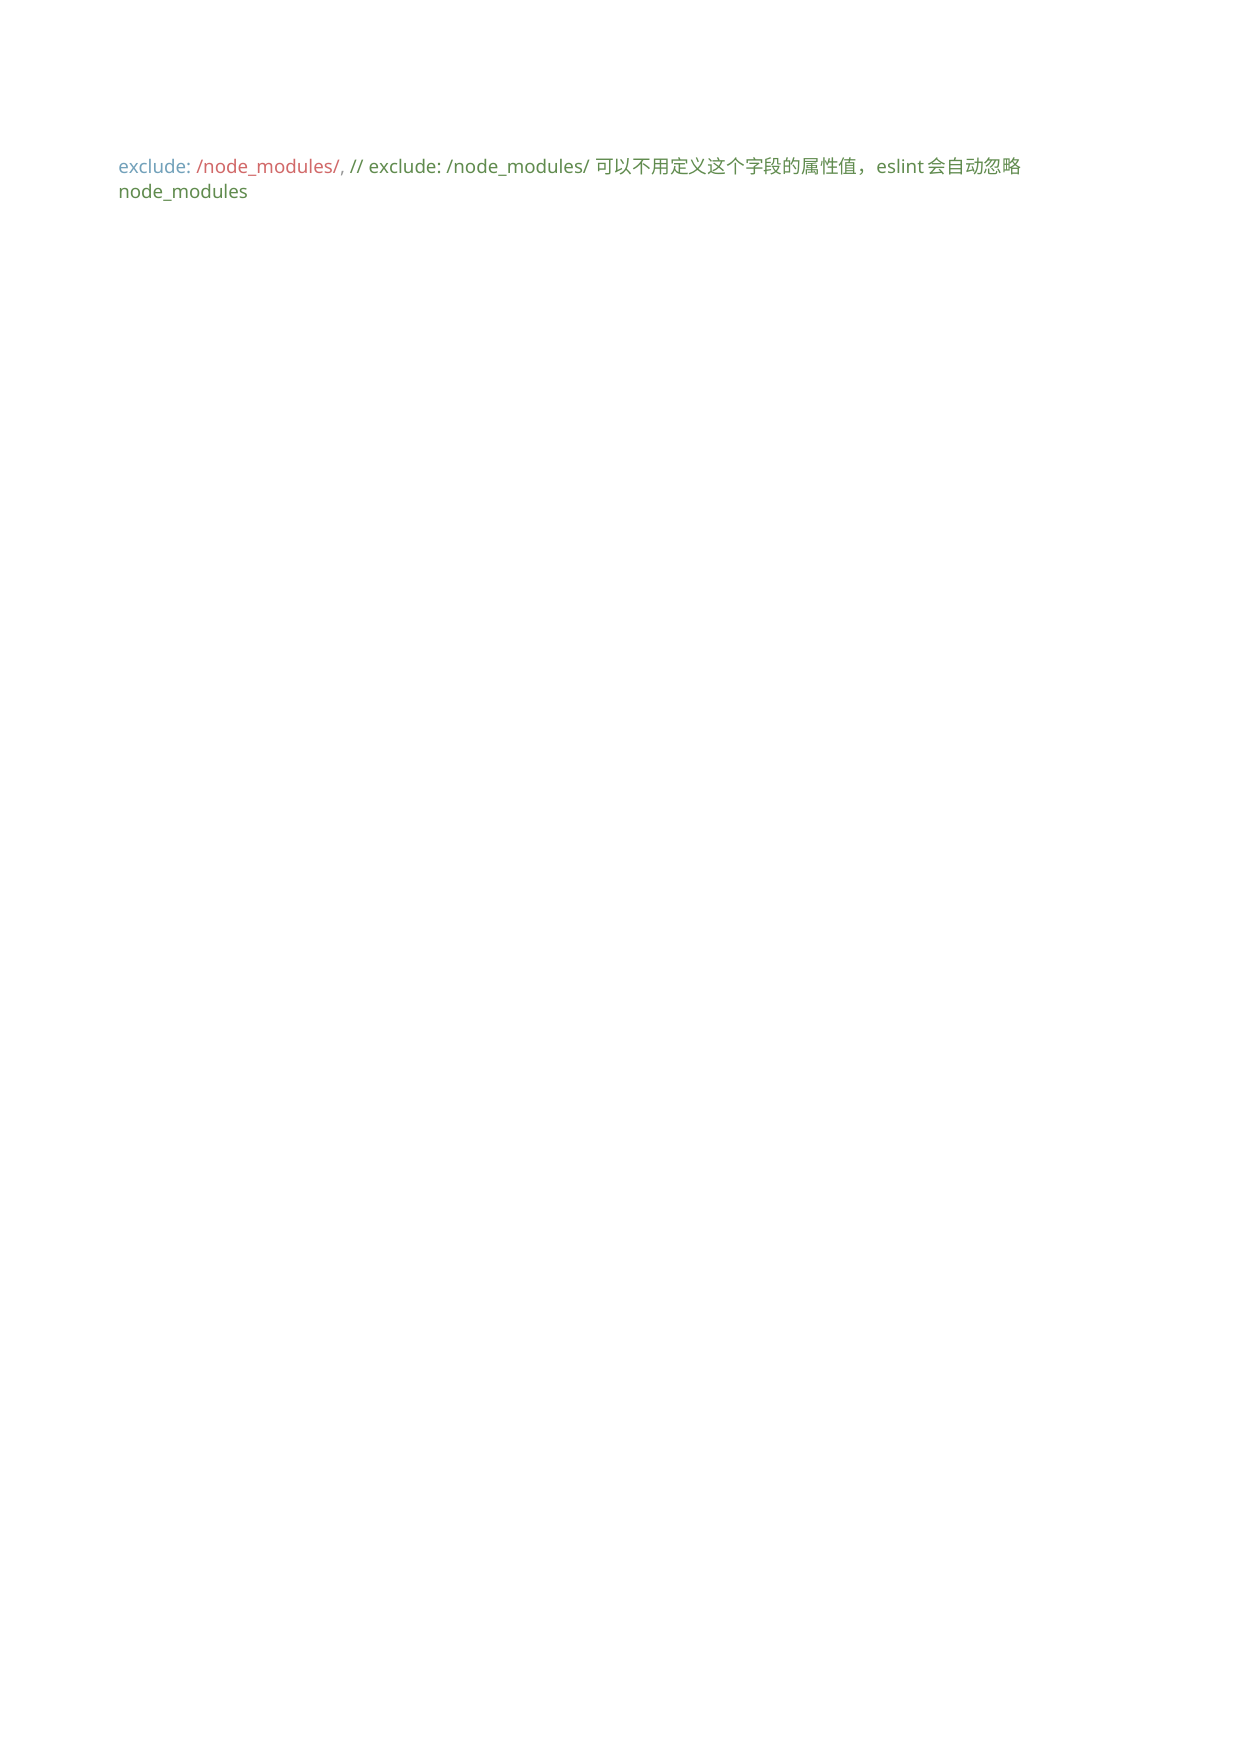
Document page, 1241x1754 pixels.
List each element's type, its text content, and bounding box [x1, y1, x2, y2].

text exclude: /node_modules/, // exclude: /node_modules/ 可以不用定义这个字段的属性值，eslint会自动忽略node_modules [110, 151, 1158, 206]
